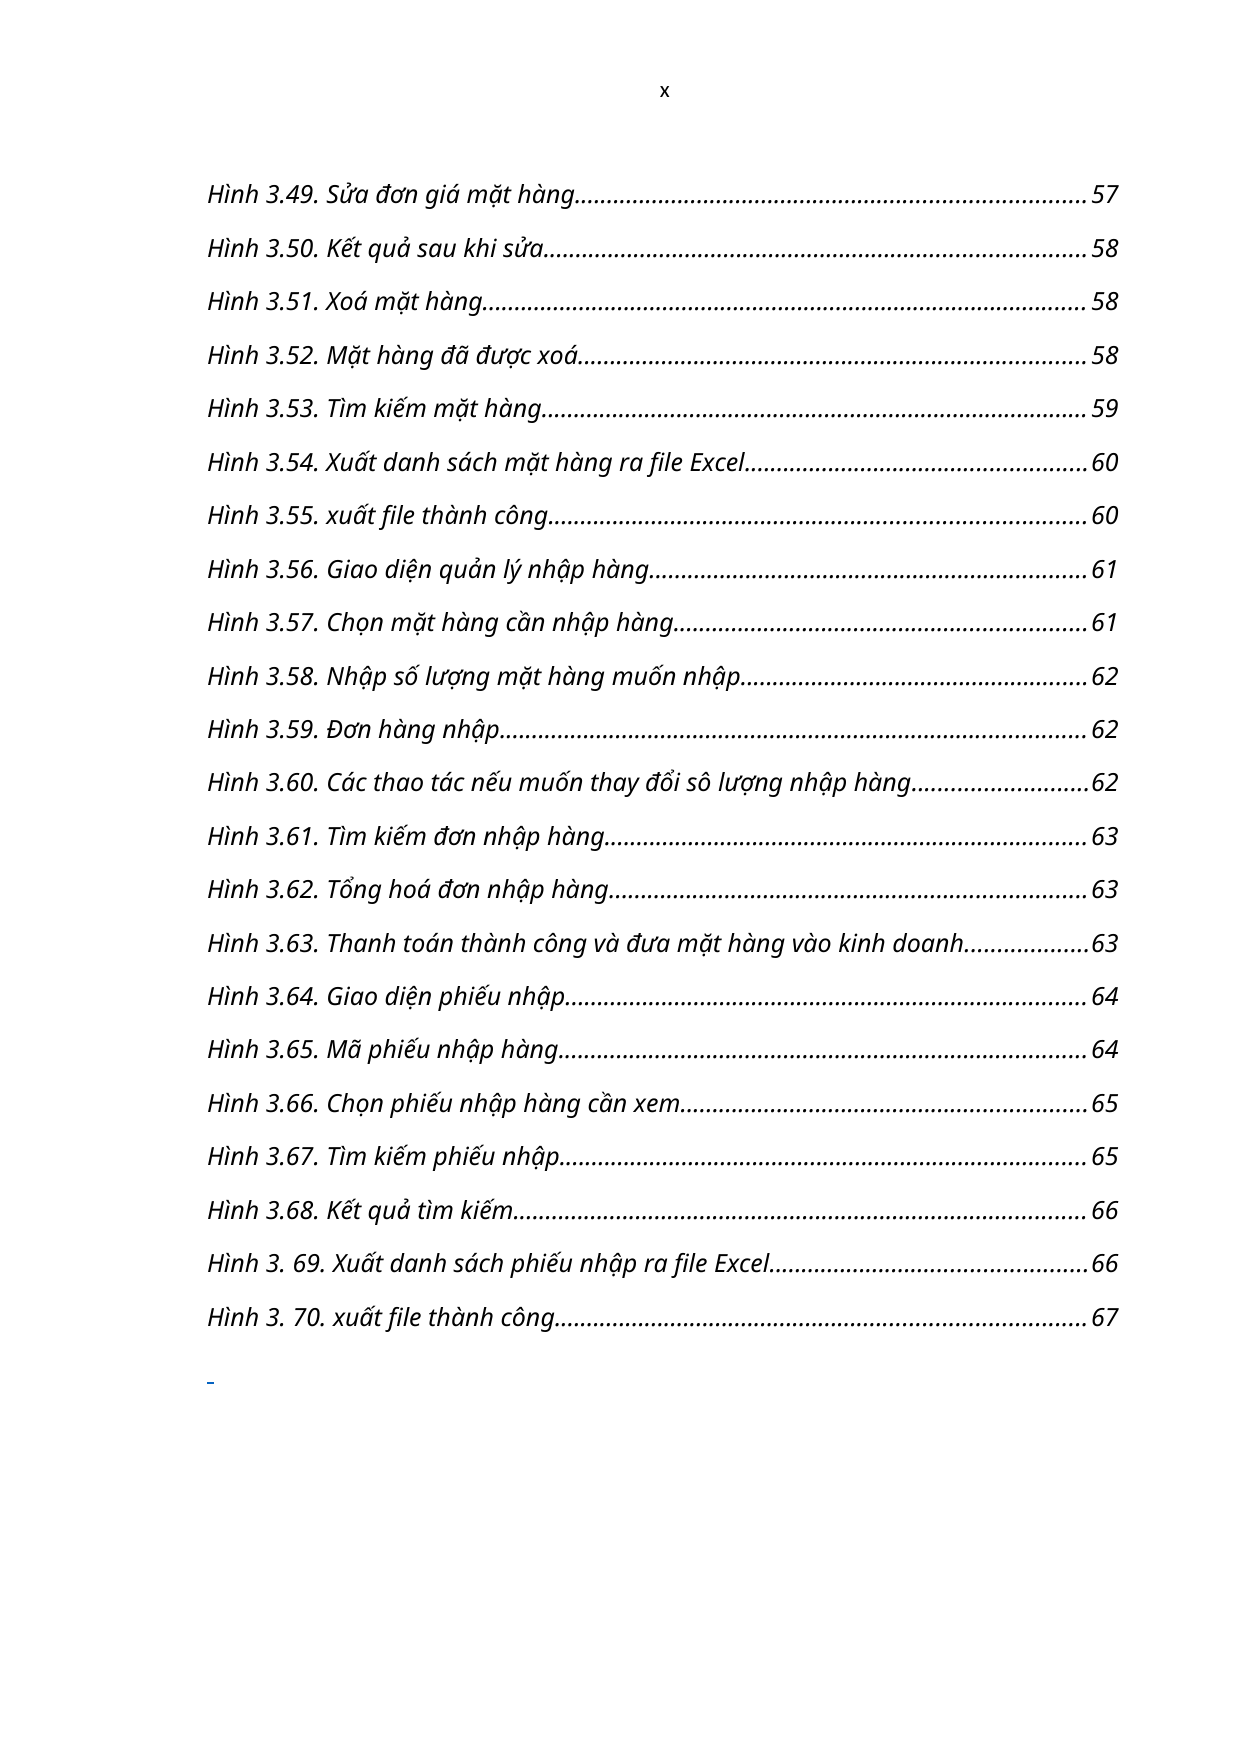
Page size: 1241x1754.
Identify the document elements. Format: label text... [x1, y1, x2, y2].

text Hình 3.55. xuất file thành công 60 [207, 498, 1122, 532]
text Hình 3. 69. Xuất danh sách phiếu nhập ra file Excel 66 [207, 1246, 1122, 1280]
text Hình 3.58. Nhập số lượng mặt hàng muốn nhập 62 [207, 658, 1122, 692]
text Hình 3.54. Xuất danh sách mặt hàng ra file Excel 60 [207, 444, 1122, 478]
text Hình 3.50. Kết quả sau khi sửa 58 [207, 231, 1122, 265]
text Hình 3.49. Sửa đơn giá mặt hàng 57 [207, 177, 1122, 211]
text Hình 3.62. Tổng hoá đơn nhập hàng 63 [207, 872, 1122, 906]
text Hình 3.64. Giao diện phiếu nhập 64 [207, 979, 1122, 1013]
text Hình 3.52. Mặt hàng đã được xoá 58 [207, 337, 1122, 372]
text Hình 3.51. Xoá mặt hàng 58 [207, 284, 1122, 318]
text Hình 3.59. Đơn hàng nhập 62 [207, 712, 1122, 746]
text Hình 3.60. Các thao tác nếu muốn thay đổi sô lượng nhập hàng 62 [207, 765, 1122, 799]
text Hình 3. 70. xuất file thành công 67 [207, 1299, 1122, 1333]
text Hình 3.57. Chọn mặt hàng cần nhập hàng 61 [207, 605, 1122, 639]
text Hình 3.66. Chọn phiếu nhập hàng cần xem 65 [207, 1086, 1122, 1120]
text Hình 3.53. Tìm kiếm mặt hàng 59 [207, 391, 1122, 425]
text Hình 3.63. Thanh toán thành công và đưa mặt hàng vào kinh doanh 63 [207, 925, 1122, 959]
text Hình 3.56. Giao diện quản lý nhập hàng 61 [207, 551, 1122, 585]
text Hình 3.61. Tìm kiếm đơn nhập hàng 63 [207, 818, 1122, 852]
text Hình 3.65. Mã phiếu nhập hàng 64 [207, 1032, 1122, 1066]
text Hình 3.67. Tìm kiếm phiếu nhập 65 [207, 1139, 1122, 1173]
text Hình 3.68. Kết quả tìm kiếm 66 [207, 1192, 1122, 1227]
